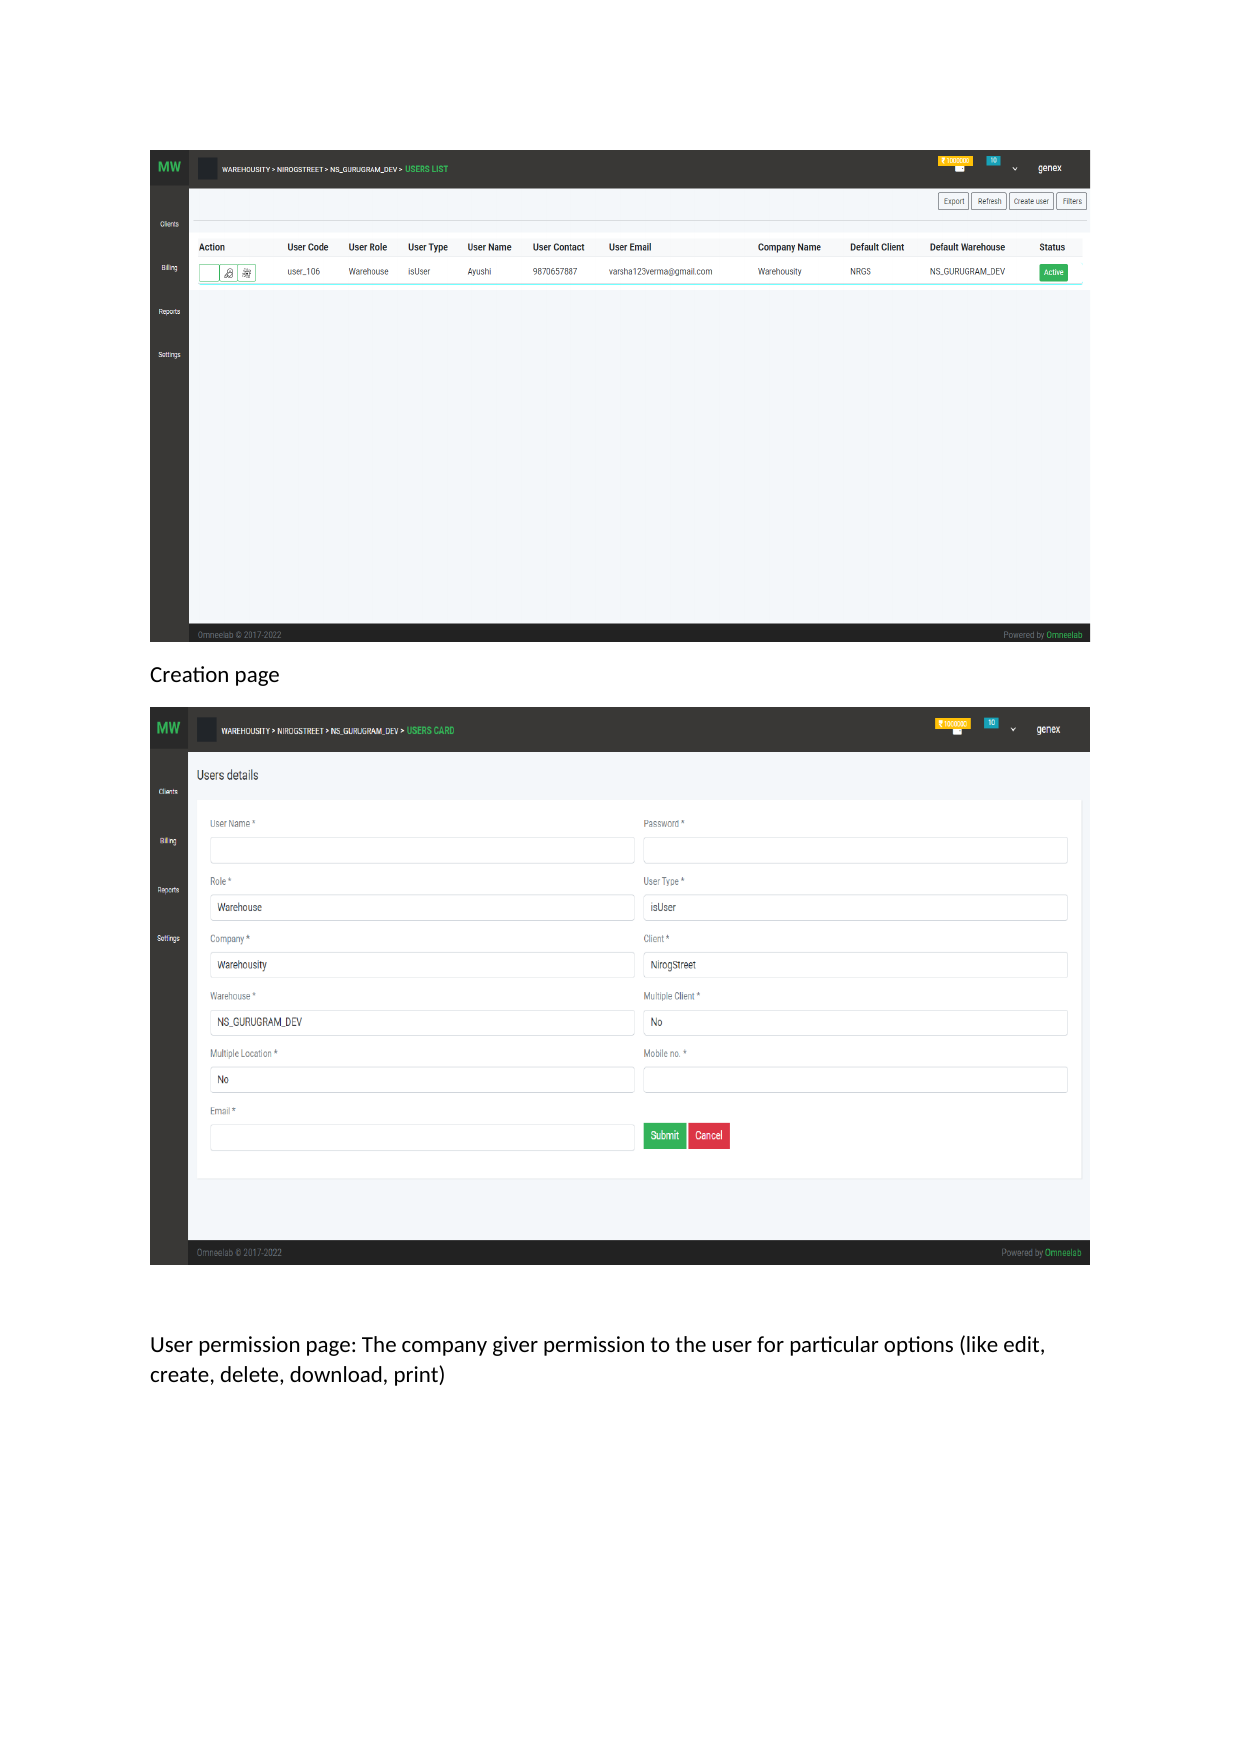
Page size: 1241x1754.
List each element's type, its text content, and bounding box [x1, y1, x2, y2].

text User permission page: The company giver permission to the user for particular options (like edit, create, delete, download, print) [150, 1330, 1090, 1388]
text Creation page [150, 661, 1090, 688]
picture [150, 707, 1090, 1265]
picture [150, 150, 1091, 642]
